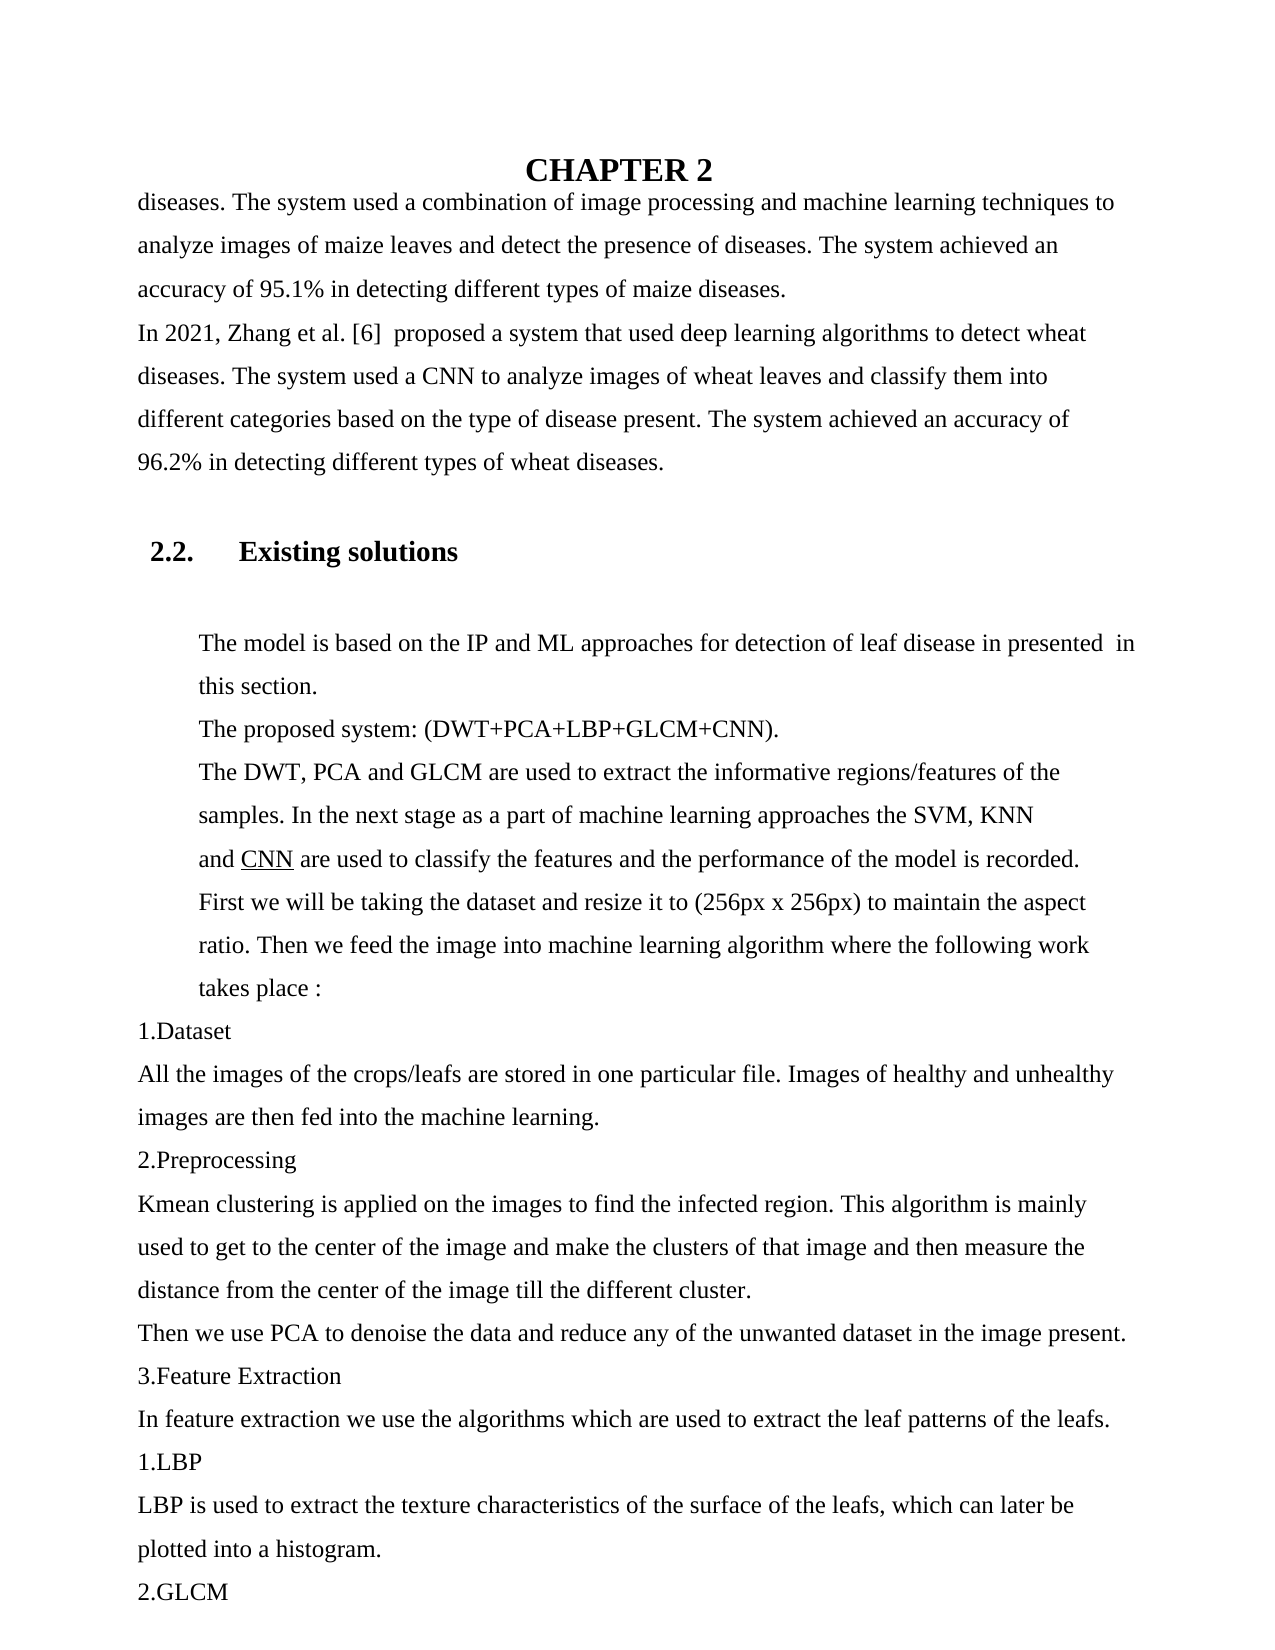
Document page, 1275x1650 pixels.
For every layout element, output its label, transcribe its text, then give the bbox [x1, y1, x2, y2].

text In feature extraction we use the algorithms which are used to extract the leaf patterns of the leafs. [137, 1404, 1137, 1433]
text 2.GLCM [137, 1577, 1137, 1606]
text First we will be taking the dataset and resize it to (256px x 256px) to maintain the aspect ratio. Then we feed the image into machine learning algorithm where the following work takes place : [198, 887, 1137, 1002]
text The proposed system: (DWT+PCA+LBP+GLCM+CNN). [198, 714, 1137, 743]
text 2.Preprocessing [137, 1146, 1137, 1174]
text All the images of the crops/leafs are stored in one particular file. Images of healthy and unhealthy images are then fed into the machine learning. [137, 1059, 1137, 1131]
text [137, 187, 1137, 302]
text 3.Feature Extraction [137, 1361, 1137, 1390]
text Then we use PCA to denoise the data and reduce any of the unwanted dataset in the image present. [137, 1318, 1137, 1347]
subtitle Existing solutions [150, 534, 1137, 568]
text 1.Dataset [137, 1016, 1137, 1045]
text In 2021, Zhang et al. [6] proposed a system that used deep learning algorithms to detect wheat diseases. The system used a CNN to analyze images of wheat leaves and classify them into different categories based on the type of disease present. The system achieved an accuracy of 96.2% in detecting different types of wheat diseases. [137, 318, 1137, 476]
text The model is based on the IP and ML approaches for detection of leaf disease in presented in this section. [198, 628, 1137, 700]
text The DWT, PCA and GLCM are used to extract the informative regions/features of the samples. In the next stage as a part of machine learning approaches the SVM, KNN and CNN are used to classify the features and the performance of the model is recorded. [198, 757, 1137, 872]
text Kmean clustering is applied on the images to find the infected region. This algorithm is mainly used to get to the center of the image and make the clusters of that image and then measure the distance from the center of the image till the different cluster. [137, 1189, 1137, 1304]
text LBP is used to extract the texture characteristics of the surface of the leafs, which can later be plotted into a histogram. [137, 1491, 1137, 1562]
text 1.LBP [137, 1447, 1137, 1476]
